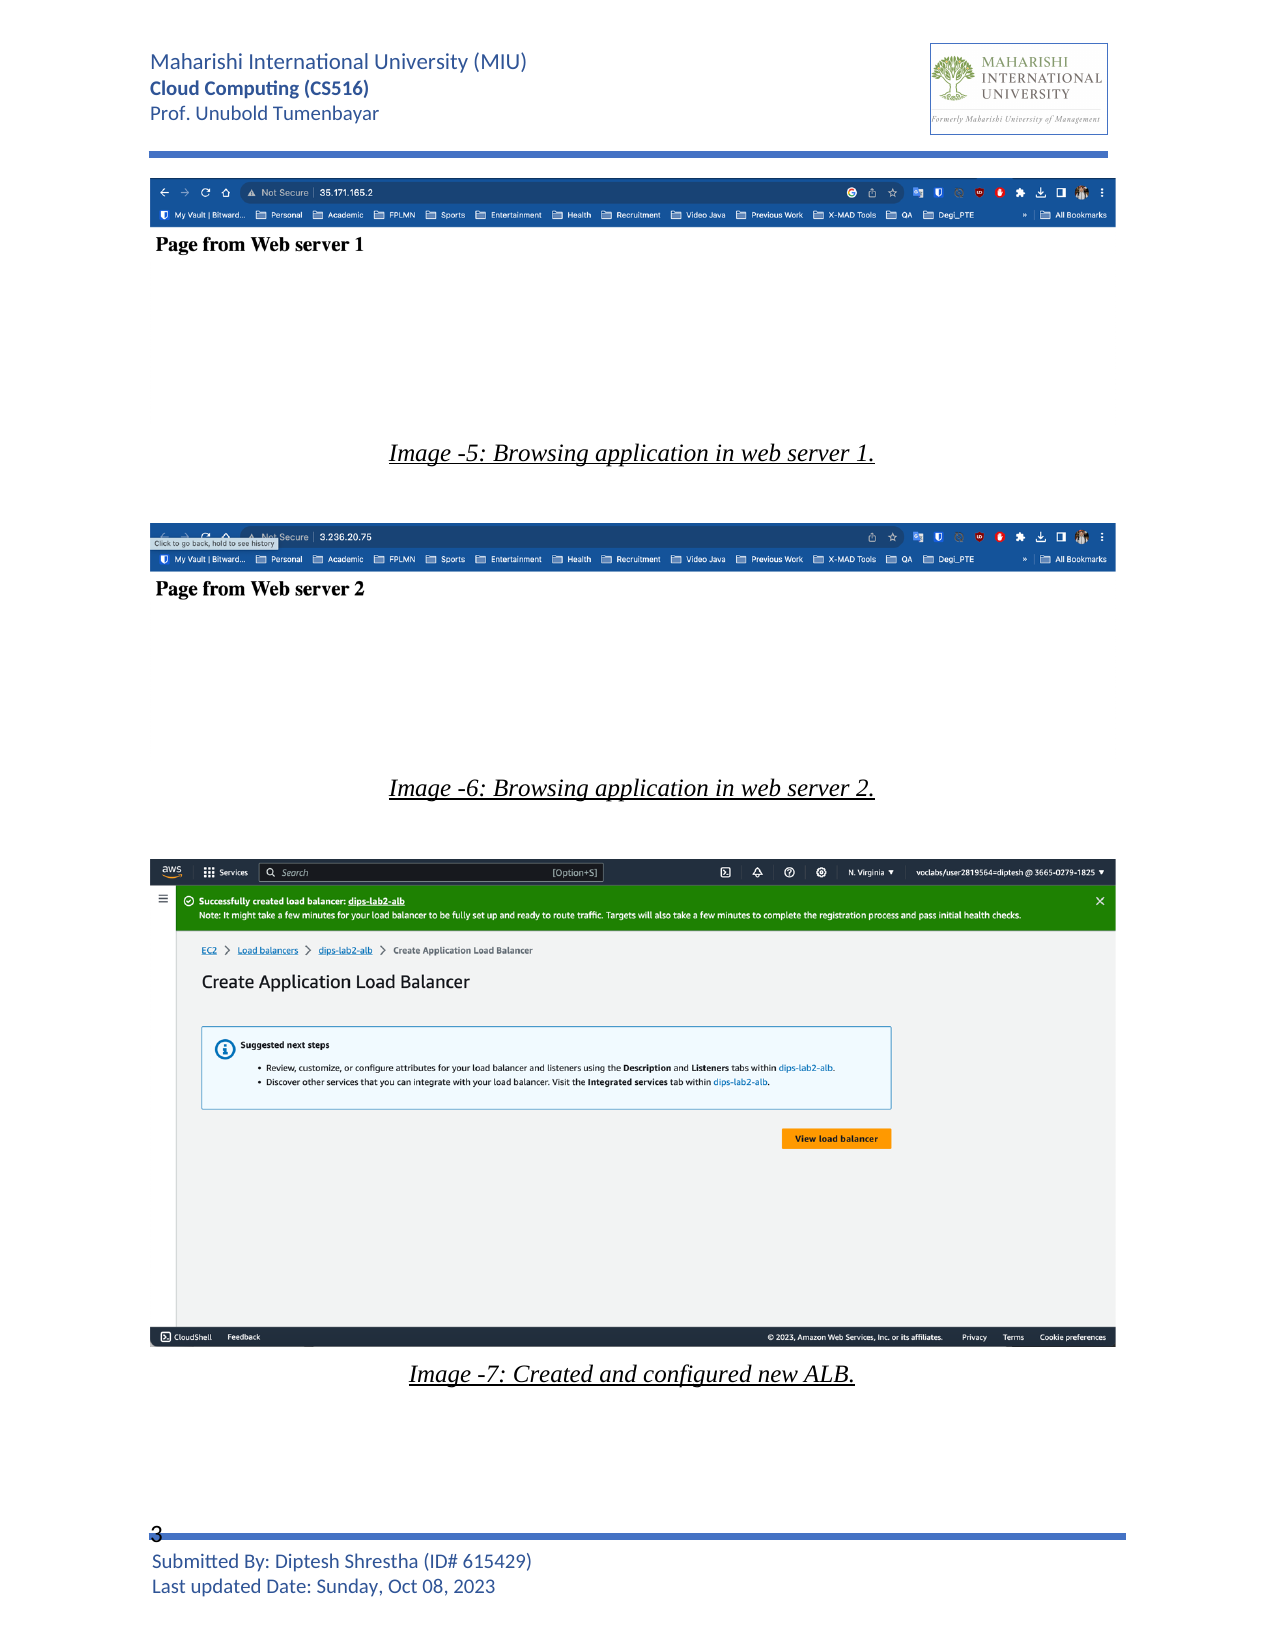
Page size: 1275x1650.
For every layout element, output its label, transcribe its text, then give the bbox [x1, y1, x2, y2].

text Image -6: Browsing application in web server 2. [150, 773, 1116, 802]
text Image -5: Browsing application in web server 1. [150, 438, 1116, 466]
text Image -7: Created and configured new ALB. [150, 1359, 1116, 1388]
picture [150, 178, 1116, 426]
picture [150, 859, 1116, 1347]
picture [931, 44, 1107, 134]
picture [150, 523, 1116, 761]
